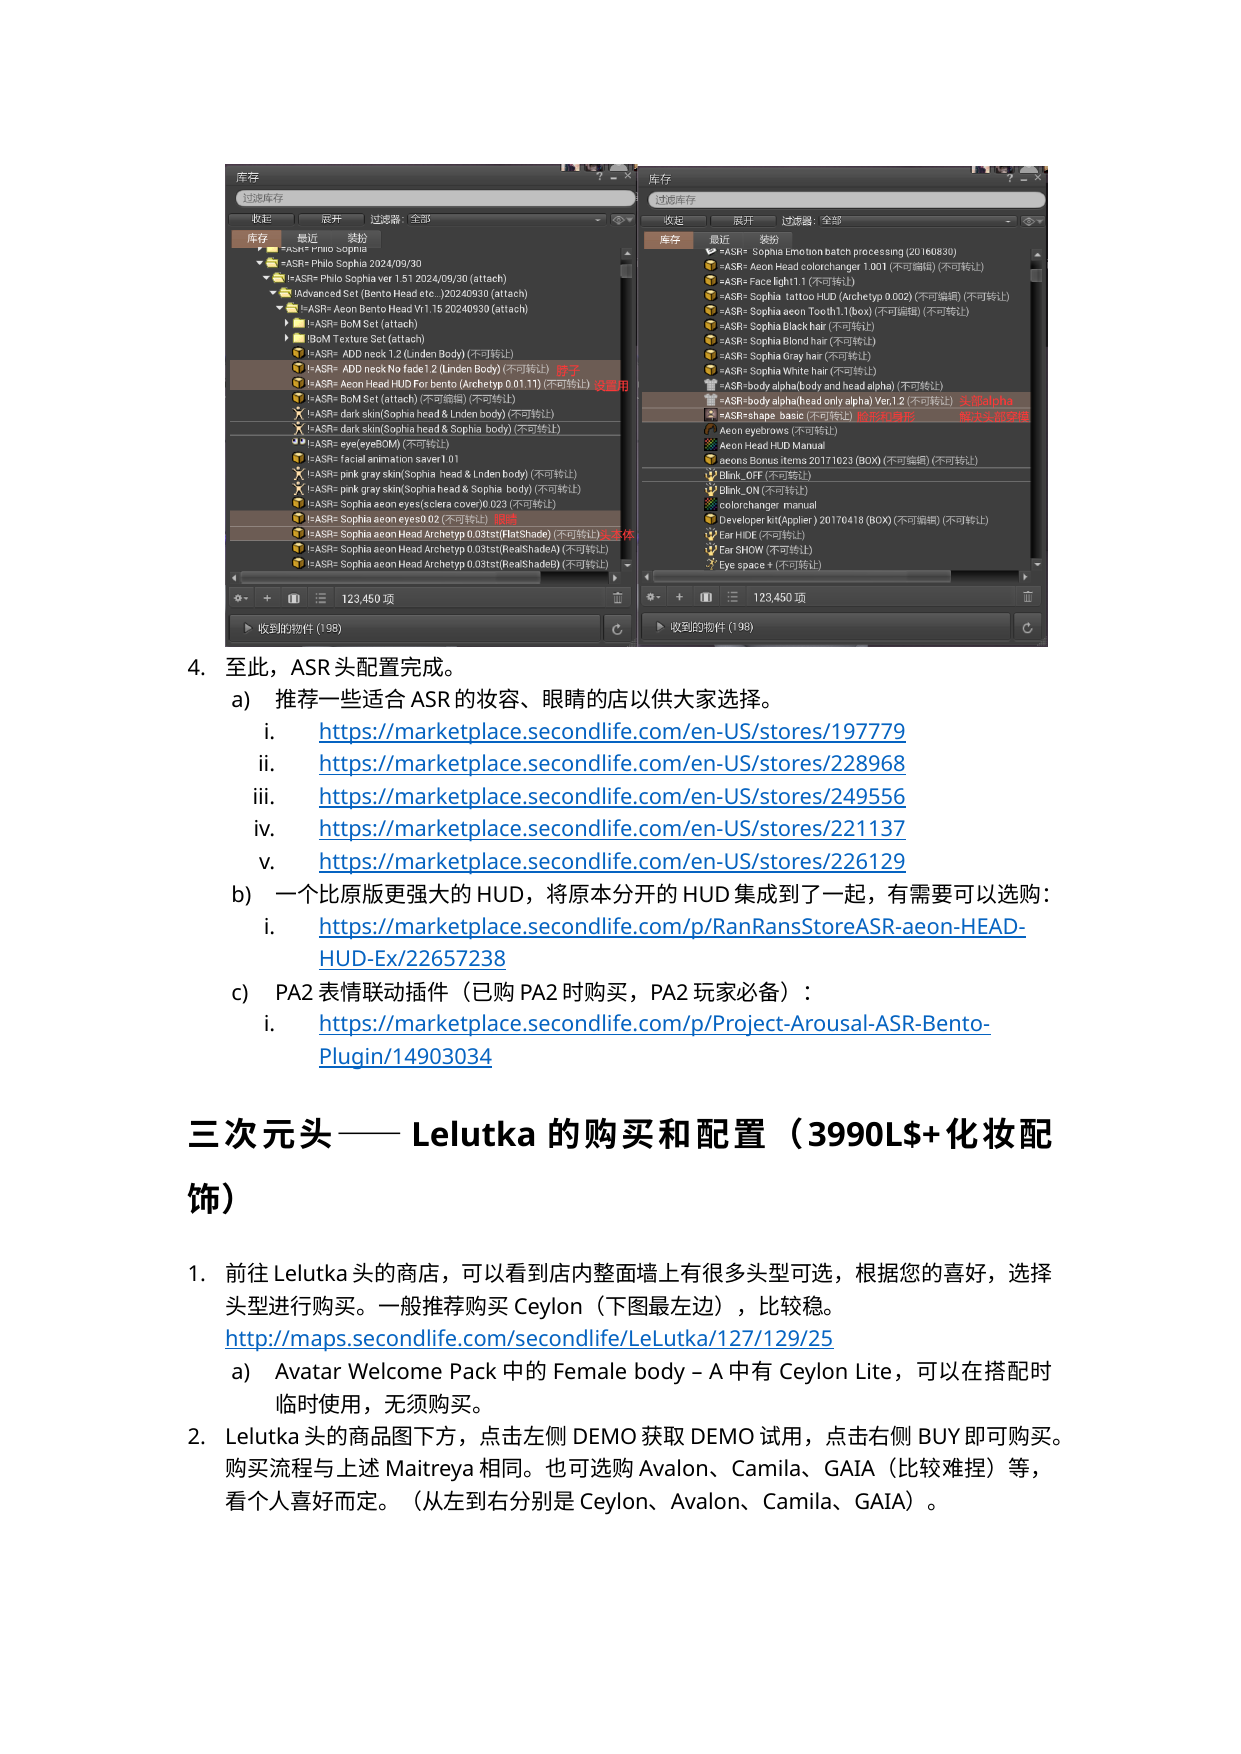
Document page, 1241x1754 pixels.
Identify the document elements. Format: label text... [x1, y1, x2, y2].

list 前往Lelutka头的商店，可以看到店内整面墙上有很多头型可选，根据您的喜好，选择头型进行购买。一般推荐购买Ceylon（下图最左边），比较稳。 http://maps.secondlife.com/secondlife/LeLutka/127/129/25 [187, 1256, 1053, 1354]
picture [225, 164, 1048, 647]
list 至此，ASR头配置完成。 [187, 649, 1053, 682]
list https://marketplace.secondlife.com/en-US/stores/226129 [275, 844, 1053, 877]
list 推荐一些适合ASR的妆容、眼睛的店以供大家选择。 [231, 682, 1053, 714]
list https://marketplace.secondlife.com/p/RanRansStoreASR-aeon-HEAD-HUD-Ex/22657238 [275, 909, 1053, 974]
list 一个比原版更强大的HUD，将原本分开的HUD集成到了一起，有需要可以选购： [231, 877, 1053, 909]
list https://marketplace.secondlife.com/p/Project-Arousal-ASR-Bento-Plugin/14903034 [275, 1007, 1053, 1072]
subtitle 三次元头——Lelutka的购买和配置（3990L$+化妆配饰） [187, 1099, 1053, 1229]
list https://marketplace.secondlife.com/en-US/stores/249556 [275, 779, 1053, 812]
list https://marketplace.secondlife.com/en-US/stores/228968 [275, 747, 1053, 779]
list https://marketplace.secondlife.com/en-US/stores/197779 [275, 714, 1053, 747]
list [187, 1419, 1053, 1516]
list Avatar Welcome Pack中的Female body – A中有Ceylon Lite，可以在搭配时临时使用，无须购买。 [231, 1354, 1053, 1419]
list PA2表情联动插件（已购PA2时购买，PA2玩家必备）： [231, 974, 1053, 1007]
list https://marketplace.secondlife.com/en-US/stores/221137 [275, 812, 1053, 844]
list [187, 162, 1053, 649]
